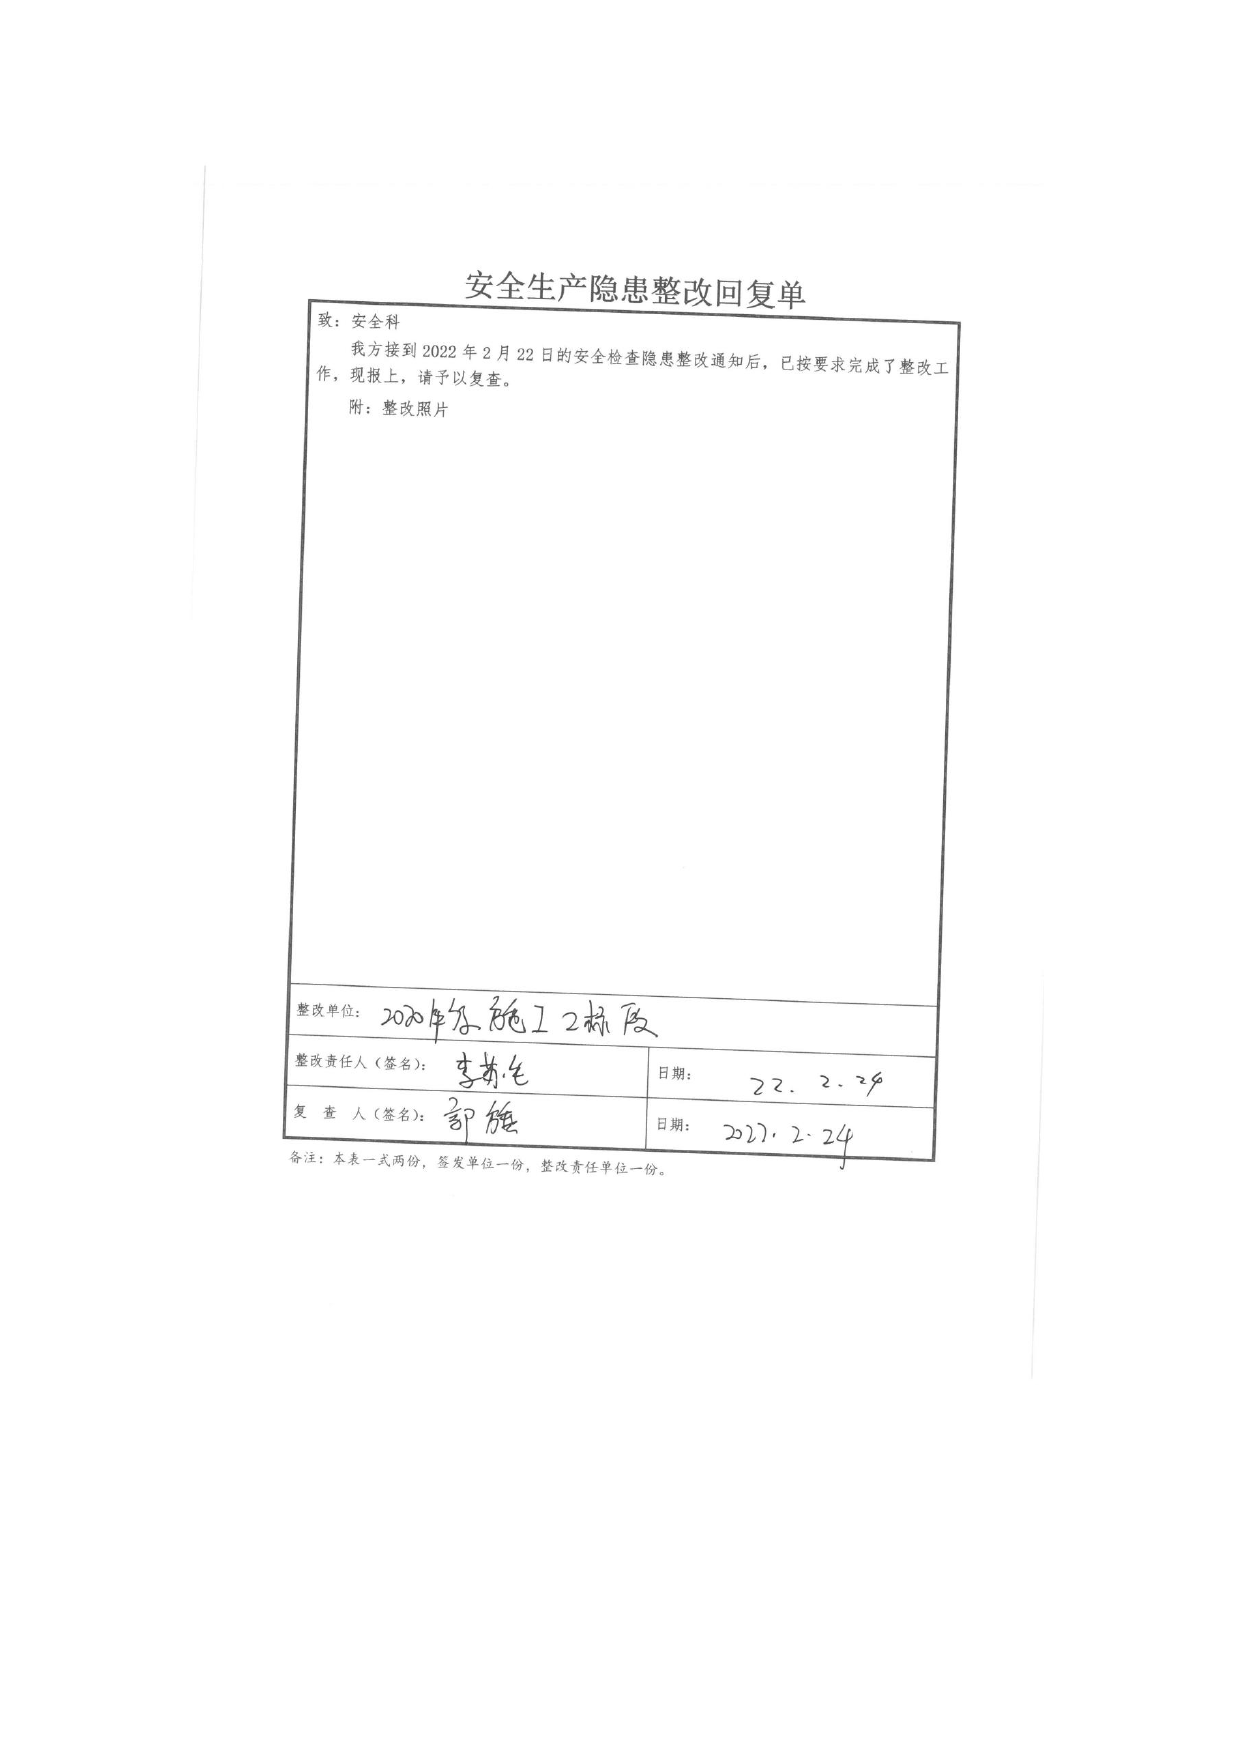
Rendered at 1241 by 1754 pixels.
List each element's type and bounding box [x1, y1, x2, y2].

picture [187, 162, 1052, 1385]
